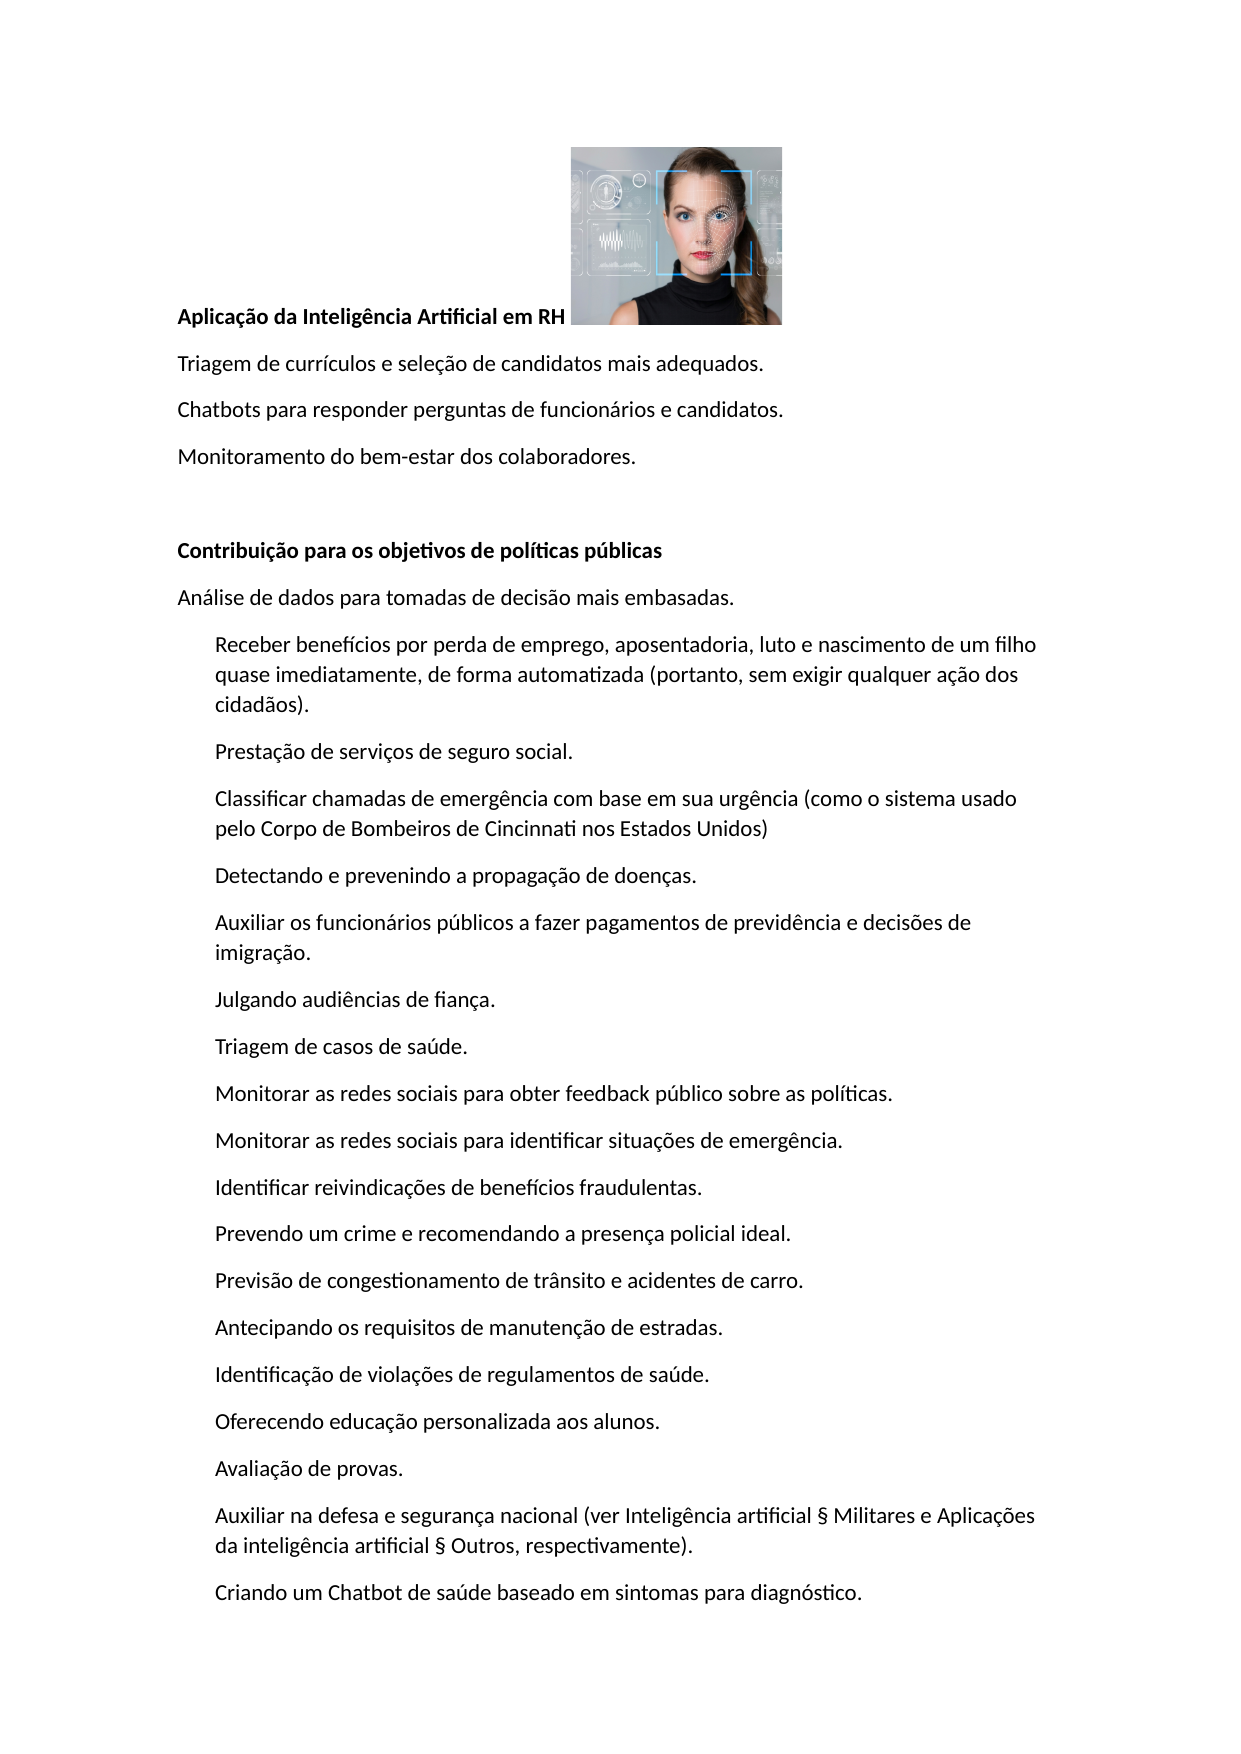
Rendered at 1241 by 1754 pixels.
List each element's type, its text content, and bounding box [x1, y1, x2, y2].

text Análise de dados para tomadas de decisão mais embasadas. [177, 583, 1063, 611]
text Chatbots para responder perguntas de funcionários e candidatos. [177, 396, 1063, 424]
text Auxiliar os funcionários públicos a fazer pagamentos de previdência e decisões de imigração. [215, 908, 1063, 966]
text Contribuição para os objetivos de políticas públicas [177, 536, 1063, 564]
text Monitoramento do bem-estar dos colaboradores. [177, 442, 1063, 471]
text Receber benefícios por perda de emprego, aposentadoria, luto e nascimento de um filho quase imediatamente, de forma automatizada (portanto, sem exigir qualquer ação dos cidadãos). [215, 630, 1063, 718]
text Antecipando os requisitos de manutenção de estradas. [215, 1313, 1063, 1341]
text Monitorar as redes sociais para obter feedback público sobre as políticas. [215, 1079, 1063, 1107]
text Previsão de congestionamento de trânsito e acidentes de carro. [215, 1266, 1063, 1294]
text Oferecendo educação personalizada aos alunos. [215, 1407, 1063, 1435]
text Detectando e prevenindo a propagação de doenças. [215, 861, 1063, 889]
text Auxiliar na defesa e segurança nacional (ver Inteligência artificial § Militares e Aplicações da inteligência artificial § Outros, respectivamente). [215, 1501, 1063, 1559]
text Triagem de casos de saúde. [215, 1032, 1063, 1060]
text Prevendo um crime e recomendando a presença policial ideal. [215, 1219, 1063, 1248]
text Prestação de serviços de seguro social. [215, 737, 1063, 765]
text Avaliação de provas. [215, 1454, 1063, 1482]
text Monitorar as redes sociais para identificar situações de emergência. [215, 1126, 1063, 1154]
text Criando um Chatbot de saúde baseado em sintomas para diagnóstico. [215, 1578, 1063, 1606]
text Julgando audiências de fiança. [215, 985, 1063, 1013]
text Identificar reivindicações de benefícios fraudulentas. [215, 1173, 1063, 1201]
text Classificar chamadas de emergência com base em sua urgência (como o sistema usado pelo Corpo de Bombeiros de Cincinnati nos Estados Unidos) [215, 784, 1063, 842]
text Triagem de currículos e seleção de candidatos mais adequados. [177, 349, 1063, 377]
picture [570, 147, 783, 325]
text Identificação de violações de regulamentos de saúde. [215, 1360, 1063, 1388]
text Aplicação da Inteligência Artificial em RH [177, 148, 1063, 330]
